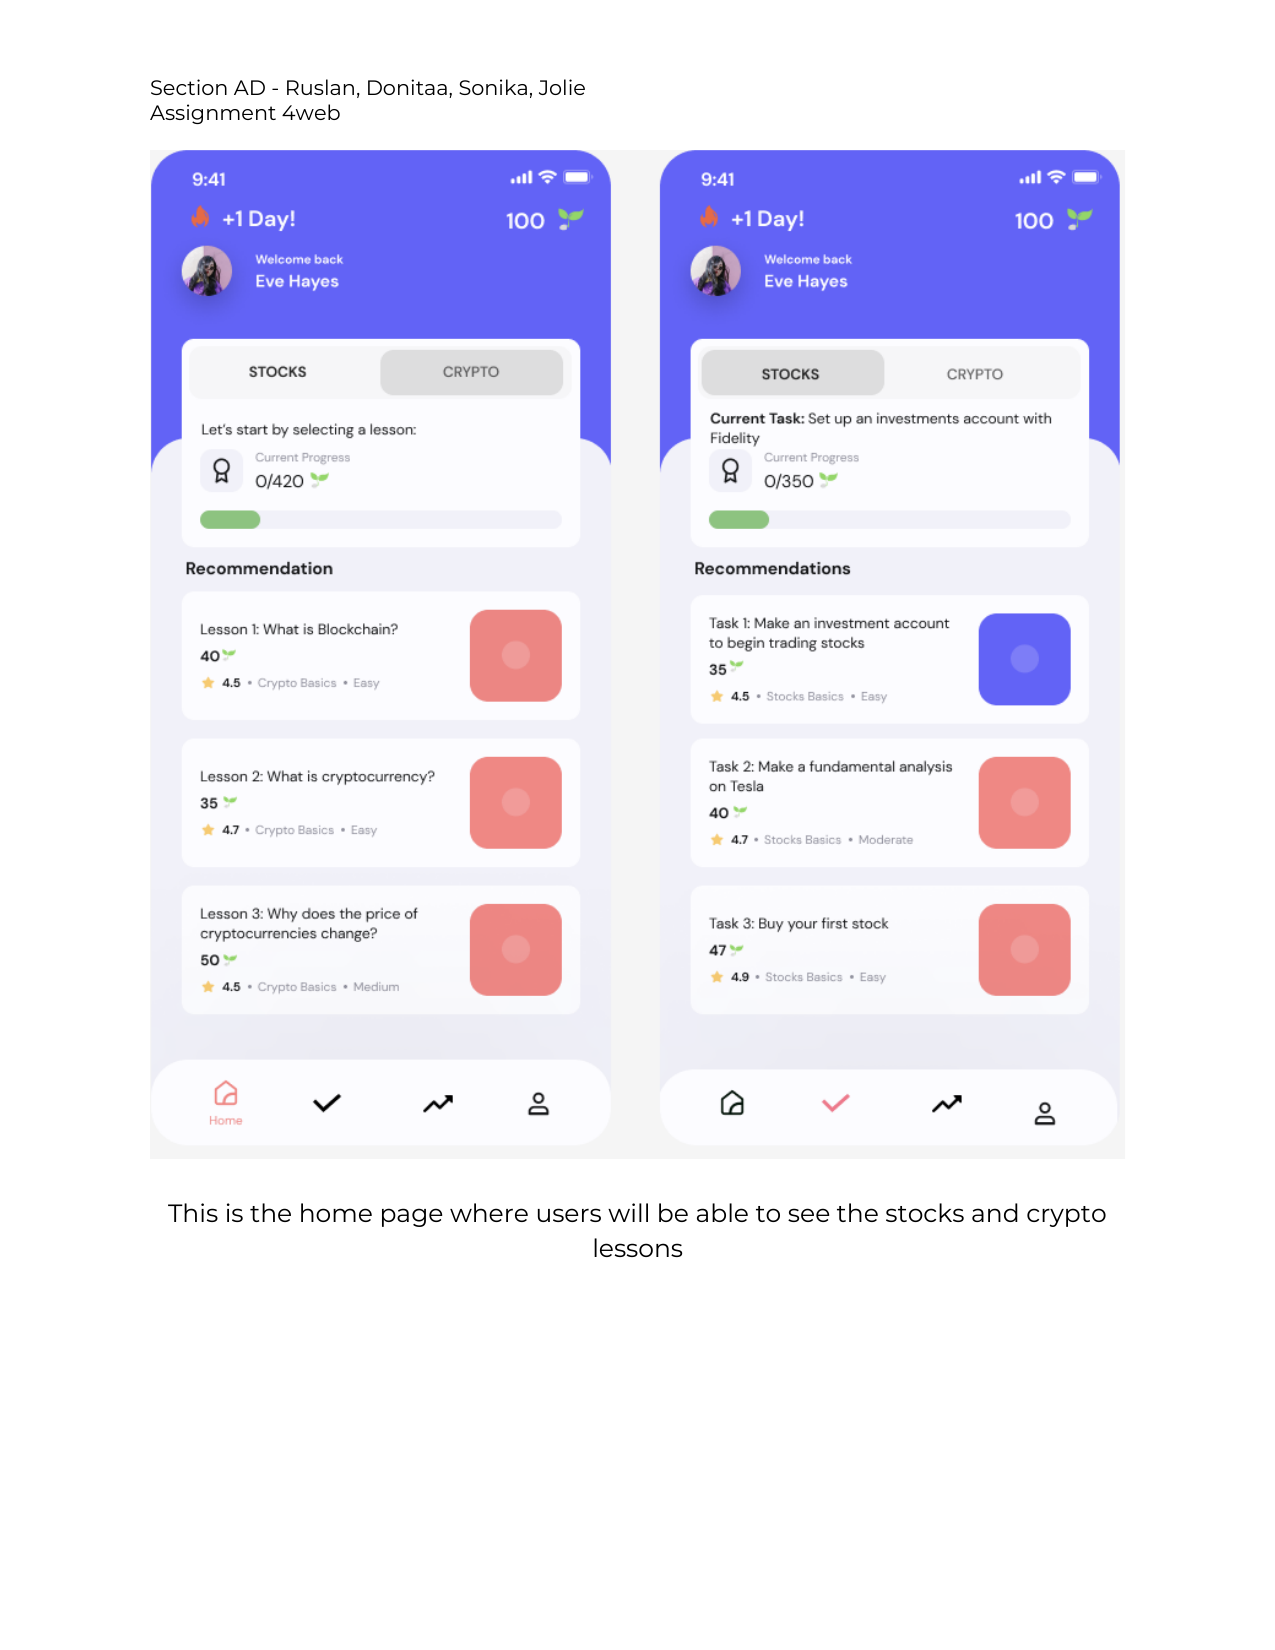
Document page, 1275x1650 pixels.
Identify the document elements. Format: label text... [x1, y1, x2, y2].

picture [150, 150, 1125, 1159]
text This is the home page where users will be able to see the stocks and crypto lessons [150, 1198, 1125, 1263]
